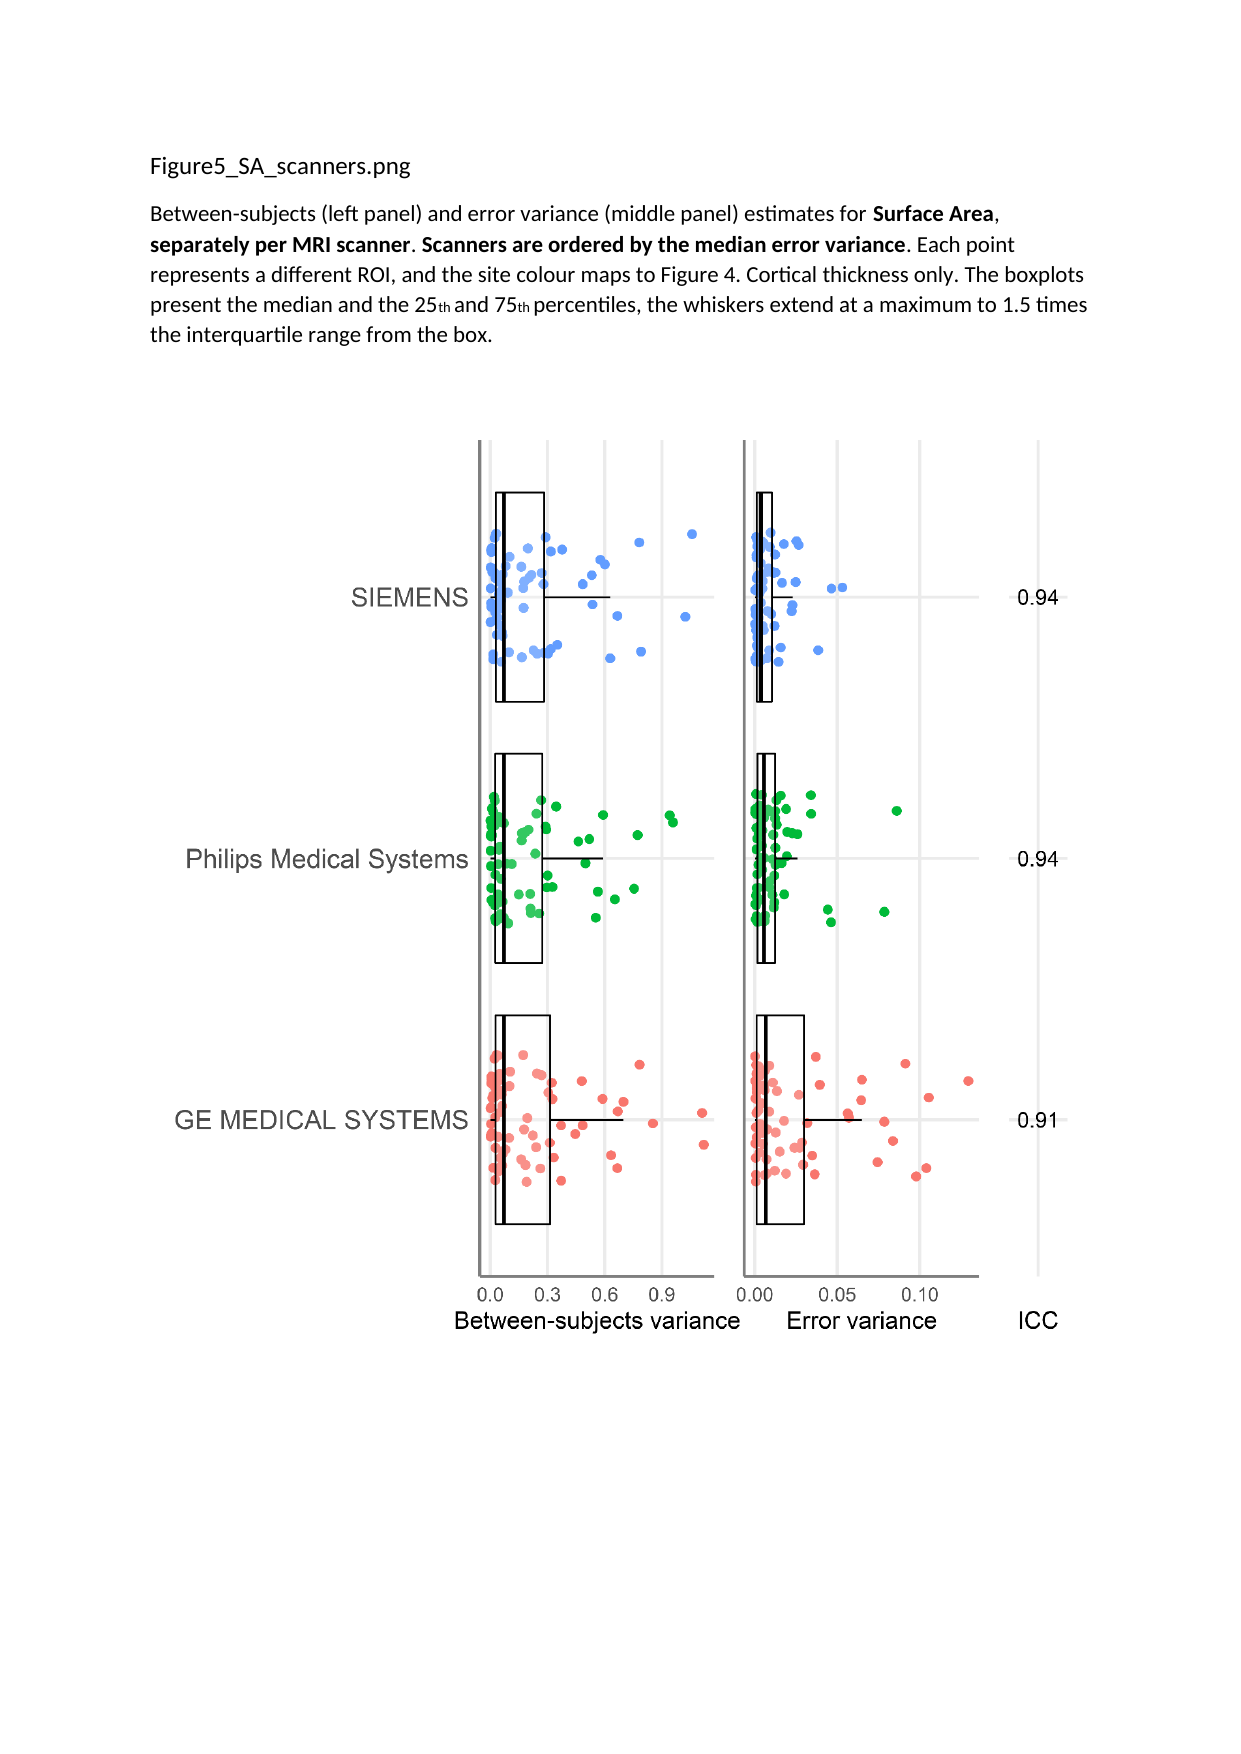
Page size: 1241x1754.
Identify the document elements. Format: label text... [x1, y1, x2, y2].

picture [150, 416, 1091, 1357]
text Between-subjects (left panel) and error variance (middle panel) estimates for Surface Area, separately per MRI scanner. Scanners are ordered by the median error variance. Each point represents a different ROI, and the site colour maps to Figure 4. Cortical thickness only. The boxplots present the median and the 25th and 75th percentiles, the whiskers extend at a maximum to 1.5 times the interquartile range from the box. [150, 199, 1090, 348]
text Figure5_SA_scanners.png [150, 150, 1090, 181]
